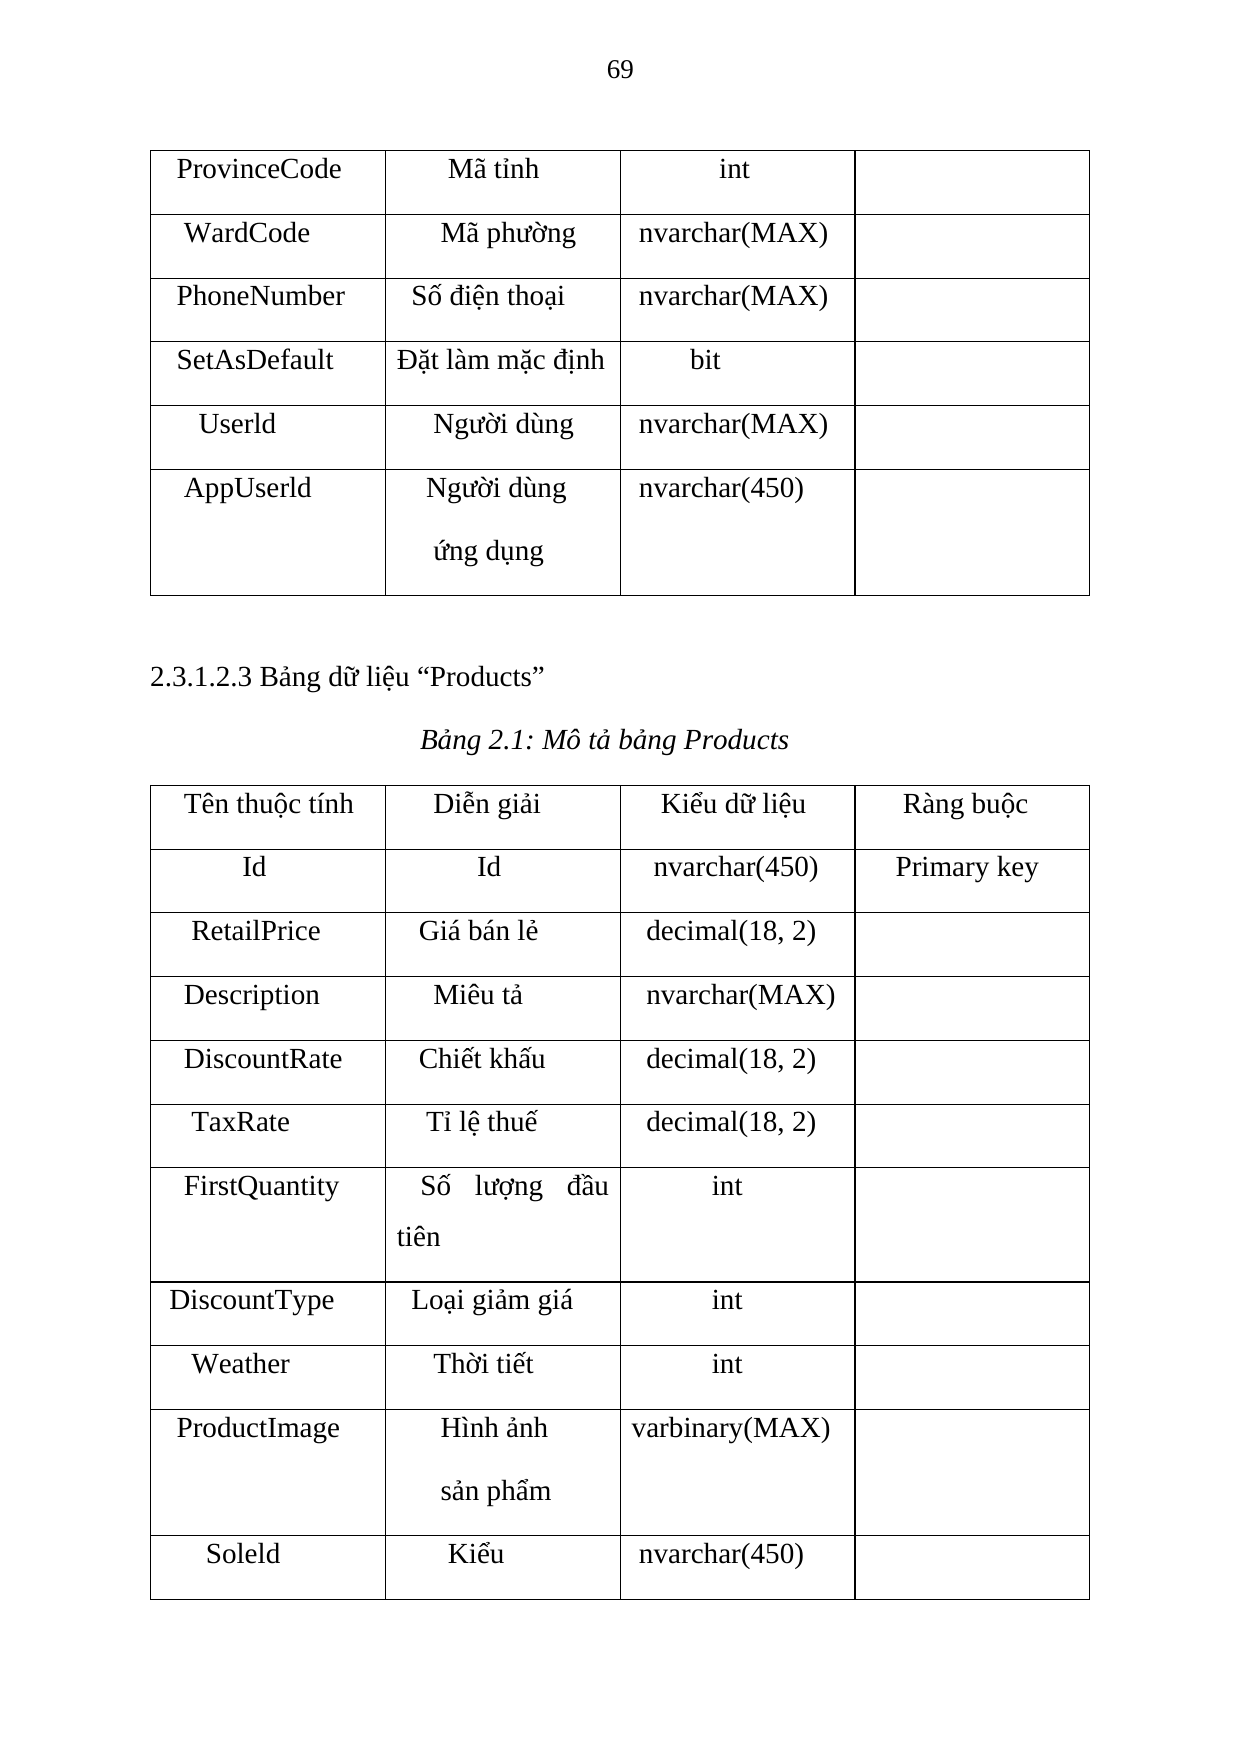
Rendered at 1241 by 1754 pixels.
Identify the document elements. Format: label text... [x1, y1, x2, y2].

table_cell nvarchar(MAX) [621, 977, 854, 1040]
table_cell Hình ảnh sản phẩm [386, 1410, 620, 1535]
table_cell Số lượng đầu tiên [386, 1168, 620, 1281]
table_cell [856, 1041, 1089, 1103]
table_cell nvarchar(MAX) [621, 215, 854, 277]
table_cell Id [386, 850, 620, 912]
table_cell Soleld [151, 1536, 385, 1599]
table_cell AppUserld [151, 470, 385, 595]
table_cell DiscountRate [151, 1041, 385, 1103]
table_cell Weather [151, 1346, 385, 1409]
table_cell int [621, 1168, 854, 1281]
text Bảng 2.1: Mô tả bảng Products [150, 722, 1090, 756]
table_cell [856, 1168, 1089, 1281]
table_cell [856, 977, 1089, 1040]
table_cell Id [151, 850, 385, 912]
table_cell int [621, 1346, 854, 1409]
table_cell WardCode [151, 215, 385, 277]
table_cell decimal(18, 2) [621, 1041, 854, 1103]
table_cell decimal(18, 2) [621, 1105, 854, 1167]
table_cell nvarchar(MAX) [621, 406, 854, 469]
table_header Tên thuộc tính [151, 786, 385, 848]
table_header Kiểu dữ liệu [621, 786, 854, 848]
table_cell [856, 470, 1089, 595]
text 2.3.1.2.3 Bảng dữ liệu “Products” [150, 659, 1090, 693]
table_cell Chiết khấu [386, 1041, 620, 1103]
table_cell DiscountType [151, 1283, 385, 1345]
table_cell [856, 1283, 1089, 1345]
table_cell Miêu tả [386, 977, 620, 1040]
table_cell Người dùng [386, 406, 620, 469]
table_cell Người dùng ứng dụng [386, 470, 620, 595]
table_cell PhoneNumber [151, 279, 385, 341]
table_cell Thời tiết [386, 1346, 620, 1409]
table_cell Tỉ lệ thuế [386, 1105, 620, 1167]
table_cell [856, 1410, 1089, 1535]
table_cell nvarchar(450) [621, 850, 854, 912]
table_cell [856, 342, 1089, 405]
table_cell Mã tỉnh [386, 151, 620, 214]
table_cell ProductImage [151, 1410, 385, 1535]
table_cell [856, 151, 1089, 214]
table_cell Đặt làm mặc định [386, 342, 620, 405]
table_cell TaxRate [151, 1105, 385, 1167]
table_cell Loại giảm giá [386, 1283, 620, 1345]
table_cell Mã phường [386, 215, 620, 277]
table_cell int [621, 1283, 854, 1345]
table_cell bit [621, 342, 854, 405]
table_cell [856, 1346, 1089, 1409]
table_cell [856, 1536, 1089, 1599]
table_cell varbinary(MAX) [621, 1410, 854, 1535]
table_cell [856, 279, 1089, 341]
table_cell Giá bán lẻ [386, 913, 620, 976]
table_cell SetAsDefault [151, 342, 385, 405]
table_cell [856, 1105, 1089, 1167]
table_cell RetailPrice [151, 913, 385, 976]
table_cell Số điện thoại [386, 279, 620, 341]
table_cell decimal(18, 2) [621, 913, 854, 976]
table_cell nvarchar(450) [621, 1536, 854, 1599]
table_cell FirstQuantity [151, 1168, 385, 1281]
table_cell [856, 215, 1089, 277]
table_cell Userld [151, 406, 385, 469]
table_cell int [621, 151, 854, 214]
table_cell Primary key [856, 850, 1089, 912]
table_cell Kiểu [386, 1536, 620, 1599]
table_cell [856, 913, 1089, 976]
table_cell [856, 406, 1089, 469]
table_header Diễn giải [386, 786, 620, 848]
table_header Ràng buộc [856, 786, 1089, 848]
table_cell ProvinceCode [151, 151, 385, 214]
table_cell nvarchar(MAX) [621, 279, 854, 341]
table_cell Description [151, 977, 385, 1040]
table_cell nvarchar(450) [621, 470, 854, 595]
